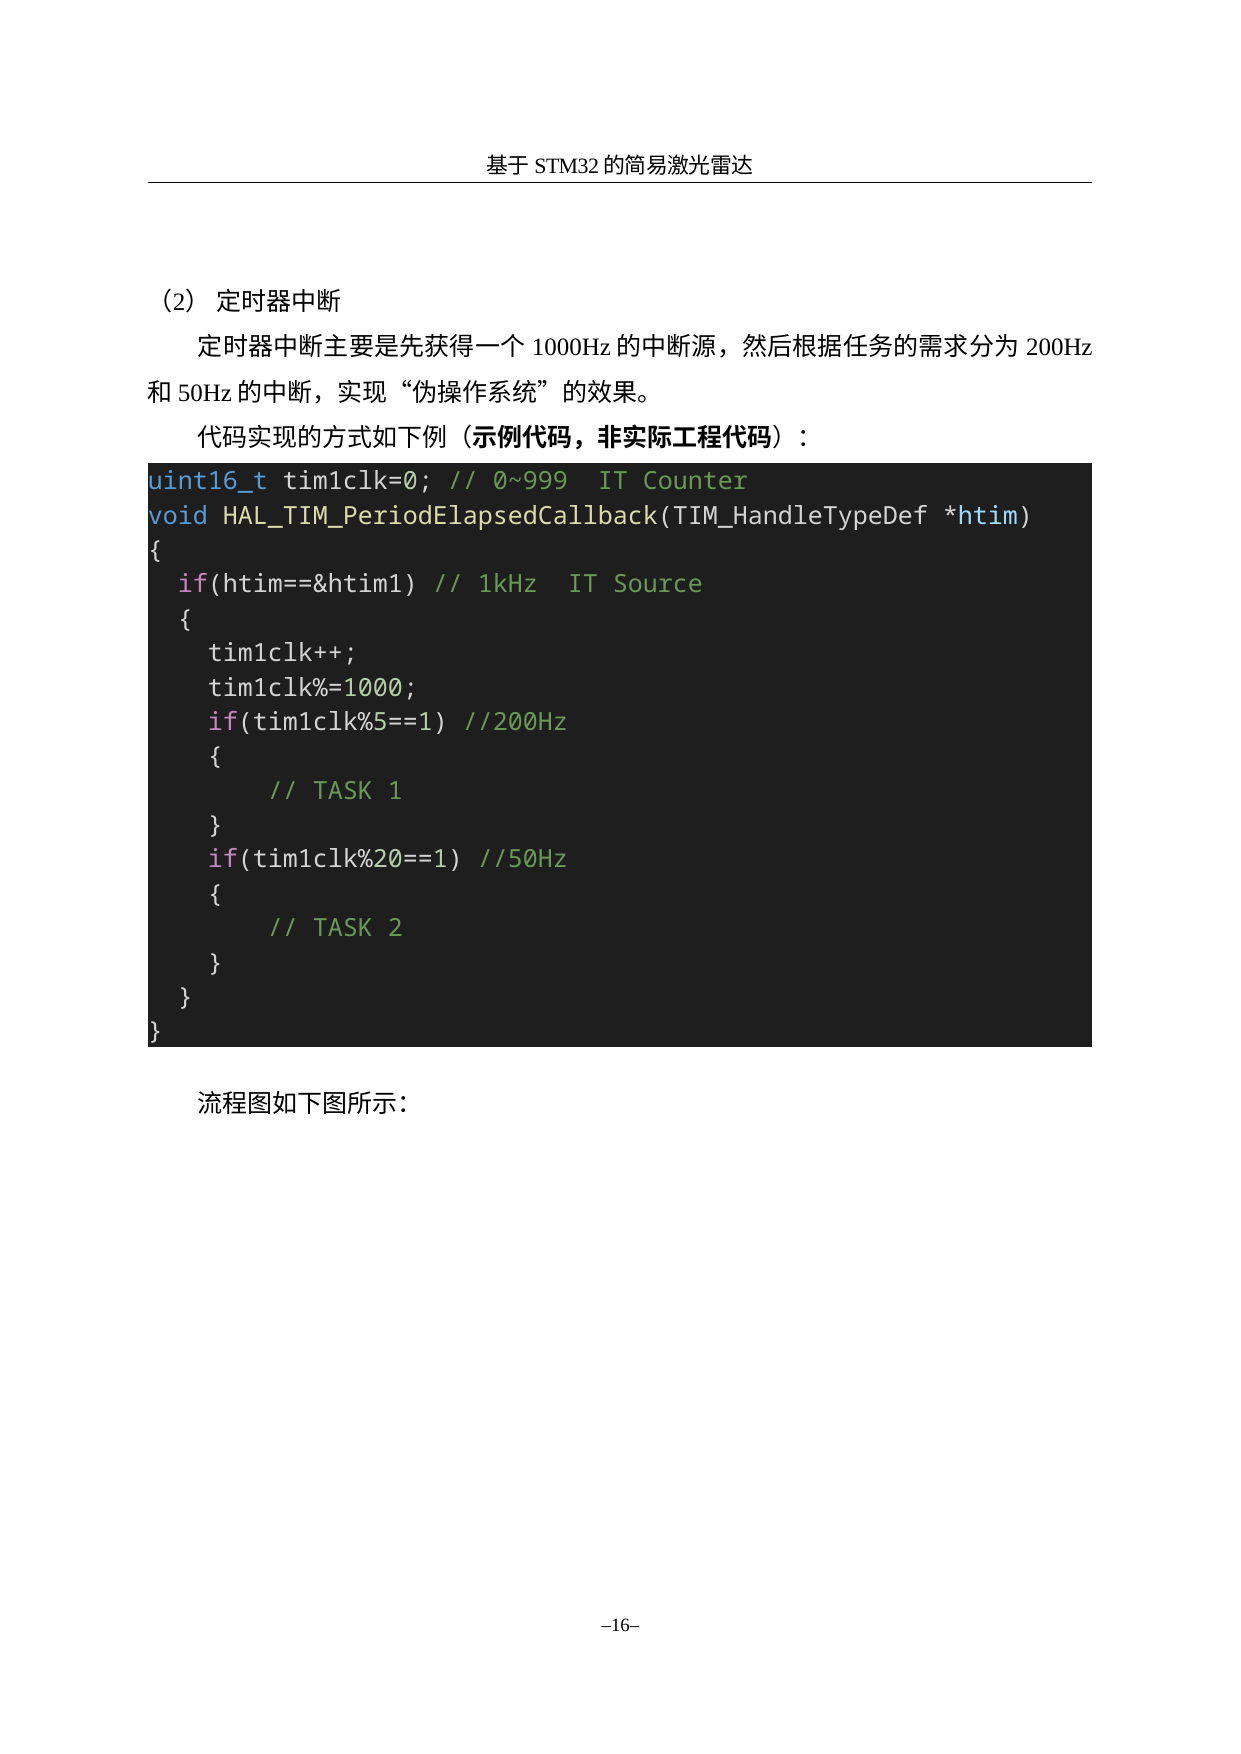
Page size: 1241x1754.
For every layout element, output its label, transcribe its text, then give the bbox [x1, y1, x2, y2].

text } [148, 978, 1092, 1013]
text { [148, 738, 1092, 772]
text { [148, 531, 1092, 566]
text tim1clk%=1000; [148, 669, 1092, 703]
text if(tim1clk%5==1) //200Hz [148, 703, 1092, 738]
text （2） 定时器中断 [148, 281, 1092, 318]
text if(htim==&htim1) // 1kHz IT Source [148, 566, 1092, 600]
text // TASK 2 [148, 909, 1092, 944]
text uint16_t tim1clk=0; // 0~999 IT Counter [148, 463, 1092, 497]
text { [148, 600, 1092, 634]
text 代码实现的方式如下例（示例代码，非实际工程代码）： [148, 417, 1092, 454]
text 定时器中断主要是先获得一个1000Hz的中断源，然后根据任务的需求分为200Hz和50Hz的中断，实现“伪操作系统”的效果。 [148, 327, 1092, 408]
text // TASK 1 [148, 772, 1092, 806]
text tim1clk++; [148, 634, 1092, 669]
text } [148, 806, 1092, 841]
text } [148, 944, 1092, 978]
text if(tim1clk%20==1) //50Hz [148, 841, 1092, 875]
text void HAL_TIM_PeriodElapsedCallback(TIM_HandleTypeDef *htim) [148, 497, 1092, 531]
text 流程图如下图所示： [148, 1083, 1092, 1119]
text } [148, 1013, 1092, 1047]
text { [148, 875, 1092, 909]
